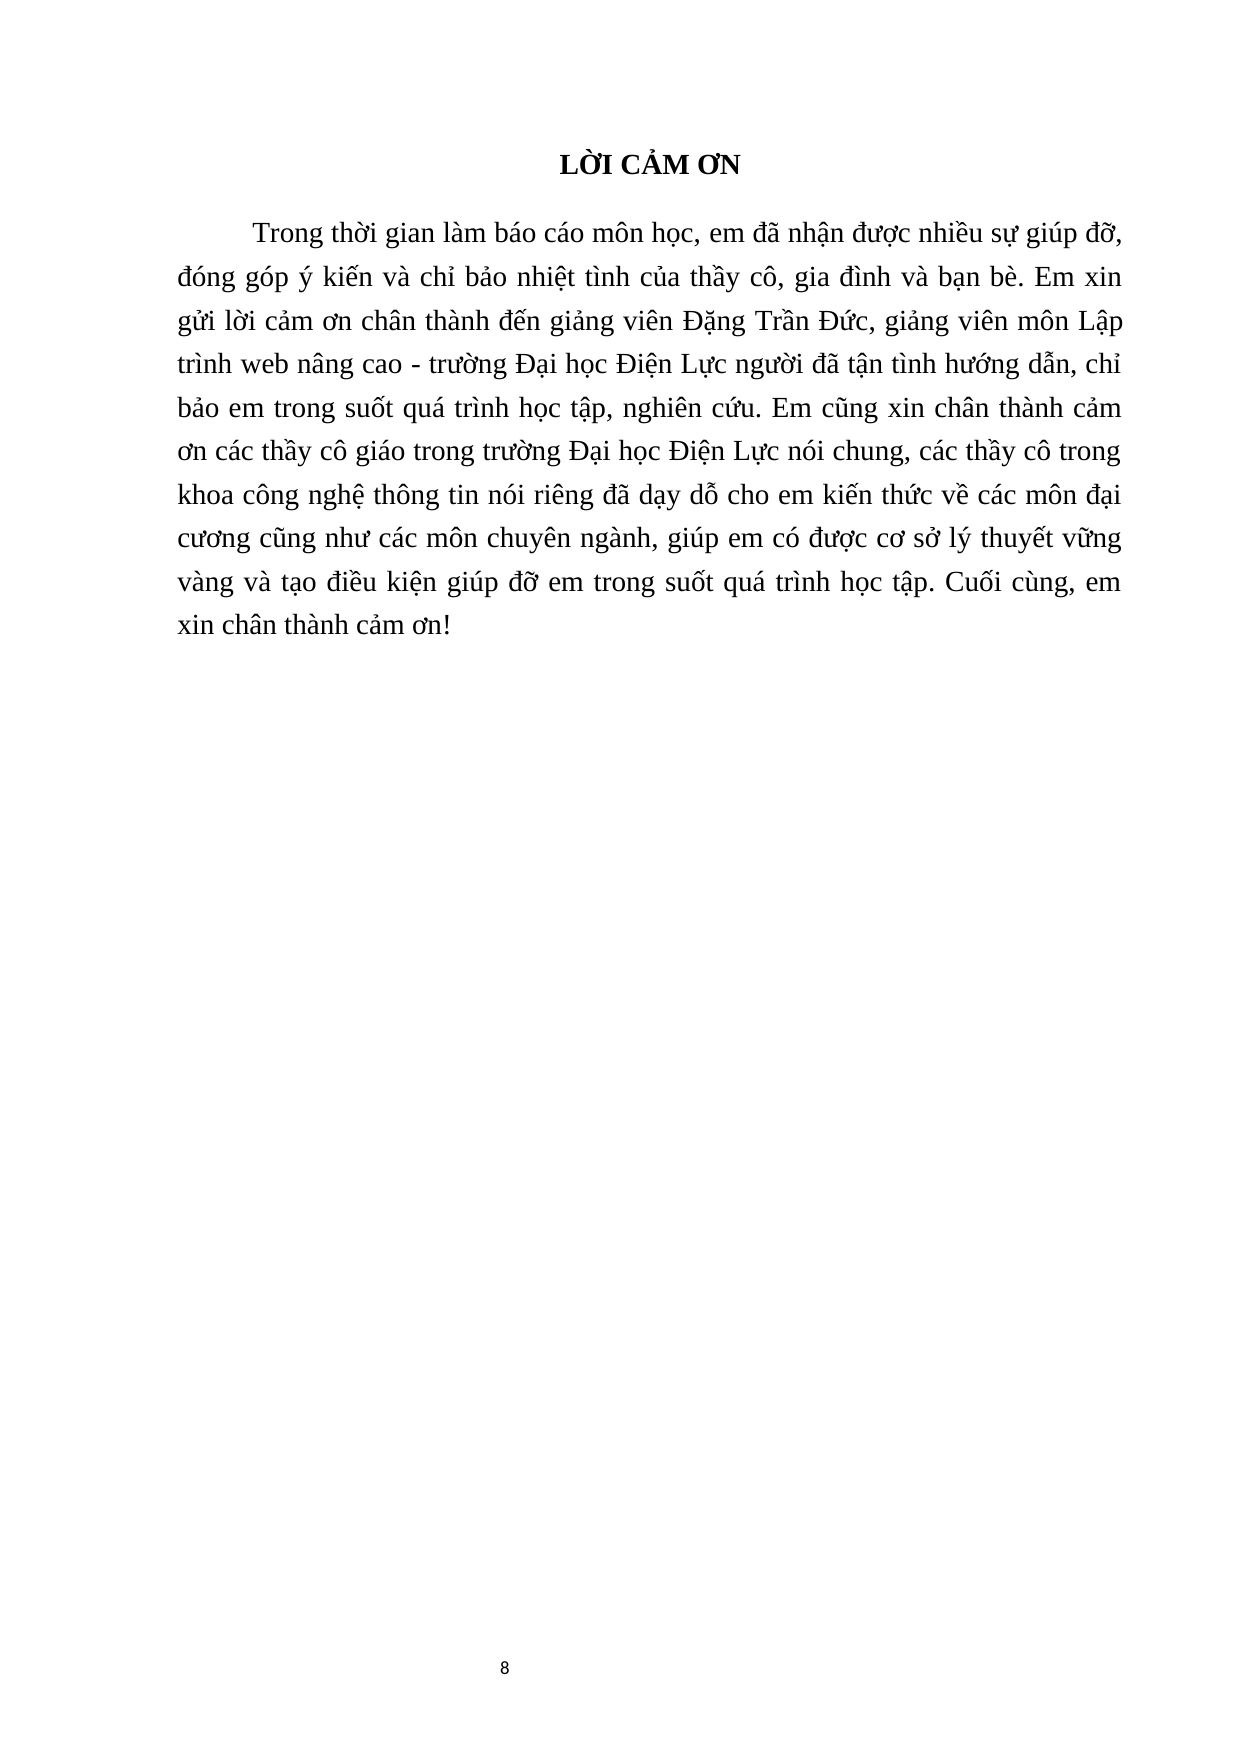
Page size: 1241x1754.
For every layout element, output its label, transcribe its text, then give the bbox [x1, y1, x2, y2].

text Trong thời gian làm báo cáo môn học, em đã nhận được nhiều sự giúp đỡ, đóng góp ý kiến và chỉ bảo nhiệt tình của thầy cô, gia đình và bạn bè. Em xin gửi lời cảm ơn chân thành đến giảng viên Đặng Trần Đức, giảng viên môn Lập trình web nâng cao - trường Đại học Điện Lực người đã tận tình hướng dẫn, chỉ bảo em trong suốt quá trình học tập, nghiên cứu. Em cũng xin chân thành cảm ơn các thầy cô giáo trong trường Đại học Điện Lực nói chung, các thầy cô trong khoa công nghệ thông tin nói riêng đã dạy dỗ cho em kiến thức về các môn đại cương cũng như các môn chuyên ngành, giúp em có được cơ sở lý thuyết vững vàng và tạo điều kiện giúp đỡ em trong suốt quá trình học tập. Cuối cùng, em xin chân thành cảm ơn! [177, 216, 1123, 641]
text LỜI CẢM ƠN [177, 147, 1123, 181]
